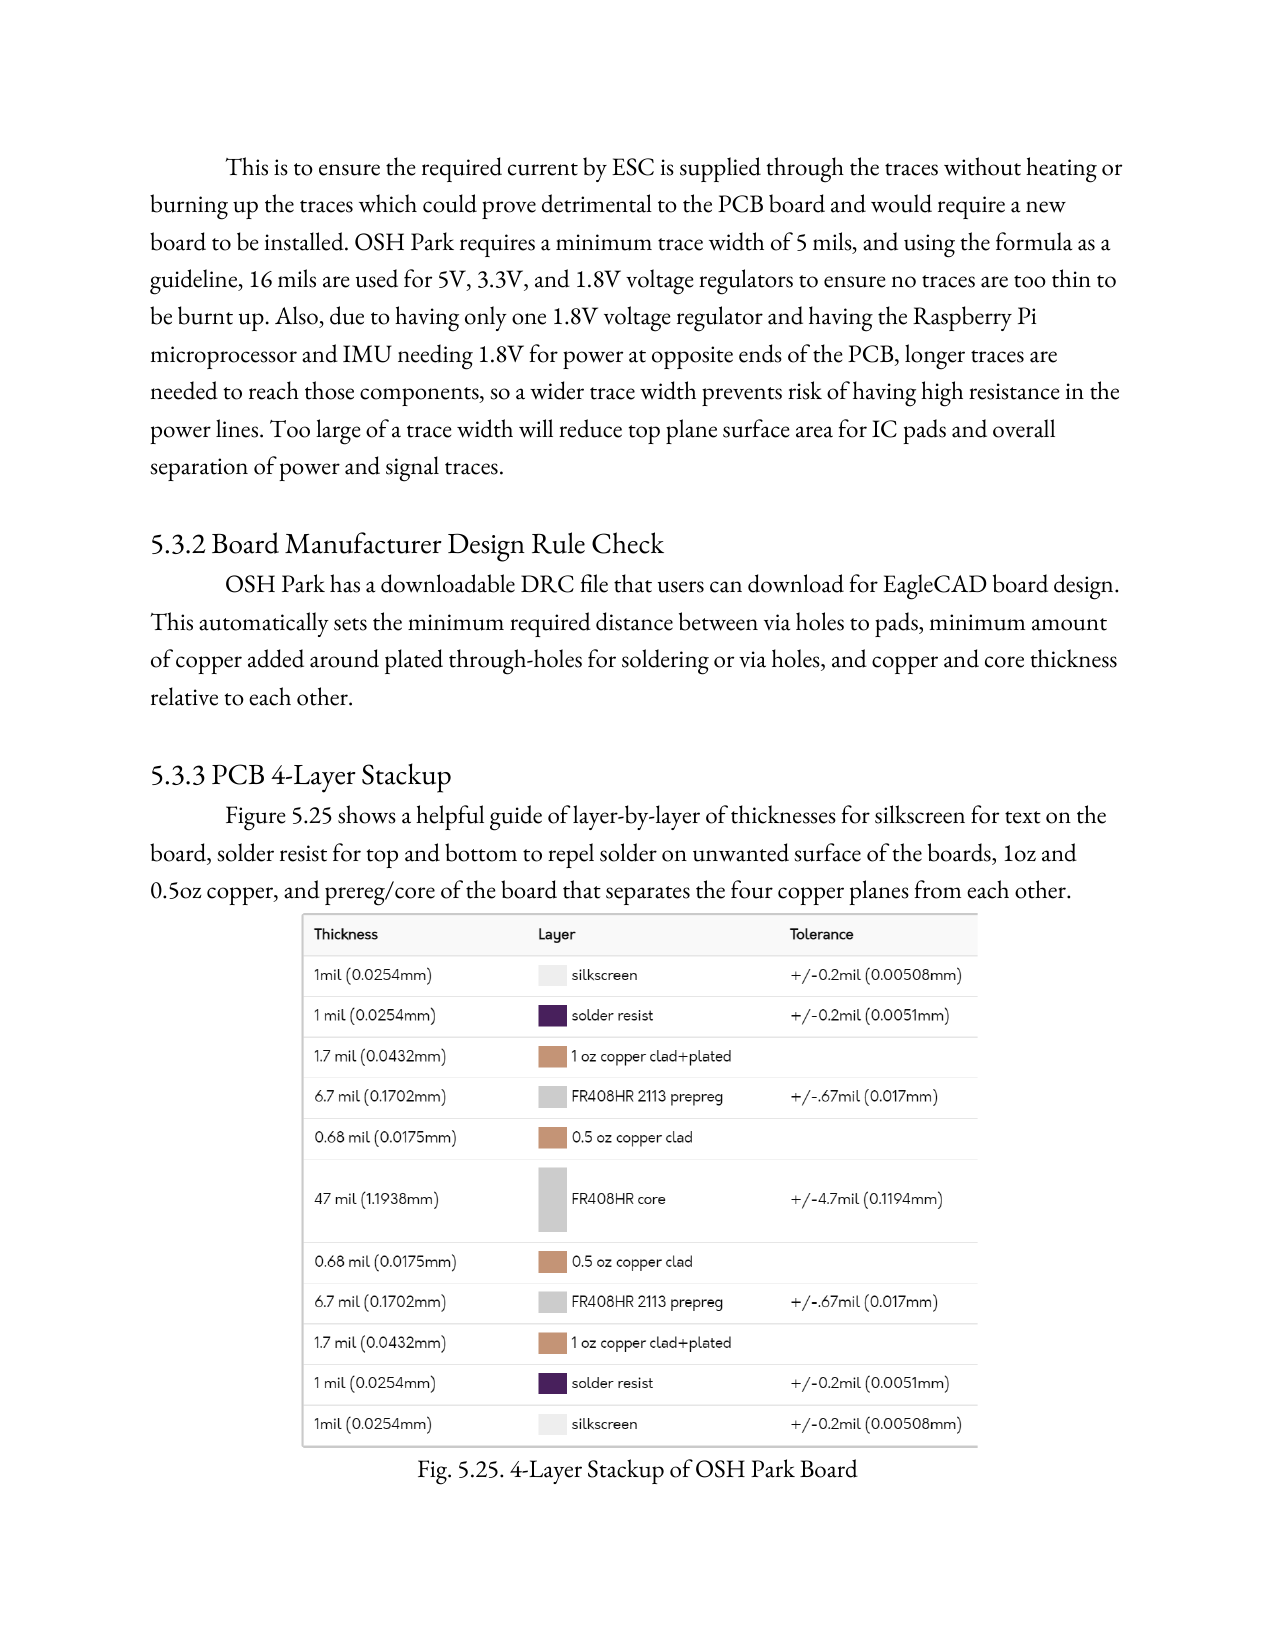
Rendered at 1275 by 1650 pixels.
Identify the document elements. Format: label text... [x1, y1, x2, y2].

text 5.3.3 PCB 4-Layer Stackup [150, 755, 1125, 793]
picture [297, 910, 978, 1449]
text Figure 5.25 shows a helpful guide of layer-by-layer of thicknesses for silkscreen for text on the board, solder resist for top and bottom to repel solder on unwanted surface of the boards, 1oz and 0.5oz copper, and prereg/core of the board that separates the four copper planes from each other. [150, 798, 1125, 906]
text This is to ensure the required current by ESC is supplied through the traces without heating or burning up the traces which could prove detrimental to the PCB board and would require a new board to be installed. OSH Park requires a minimum trace width of 5 mils, and using the formula as a guideline, 16 mils are used for 5V, 3.3V, and 1.8V voltage regulators to ensure no traces are too thin to be burnt up. Also, due to having only one 1.8V voltage regulator and having the Raspberry Pi microprocessor and IMU needing 1.8V for power at opposite ends of the PCB, longer traces are needed to reach those components, so a wider trace width prevents risk of having high resistance in the power lines. Too large of a trace width will reduce top plane surface area for IC pads and overall separation of power and signal traces. [150, 150, 1125, 482]
text Fig. 5.25. 4-Layer Stackup of OSH Park Board [150, 1452, 1125, 1485]
text 5.3.2 Board Manufacturer Design Rule Check [150, 524, 1125, 562]
text OSH Park has a downloadable DRC file that users can download for EagleCAD board design. This automatically sets the minimum required distance between via holes to pads, minimum amount of copper added around plated through-holes for soldering or via holes, and copper and core thickness relative to each other. [150, 568, 1125, 712]
